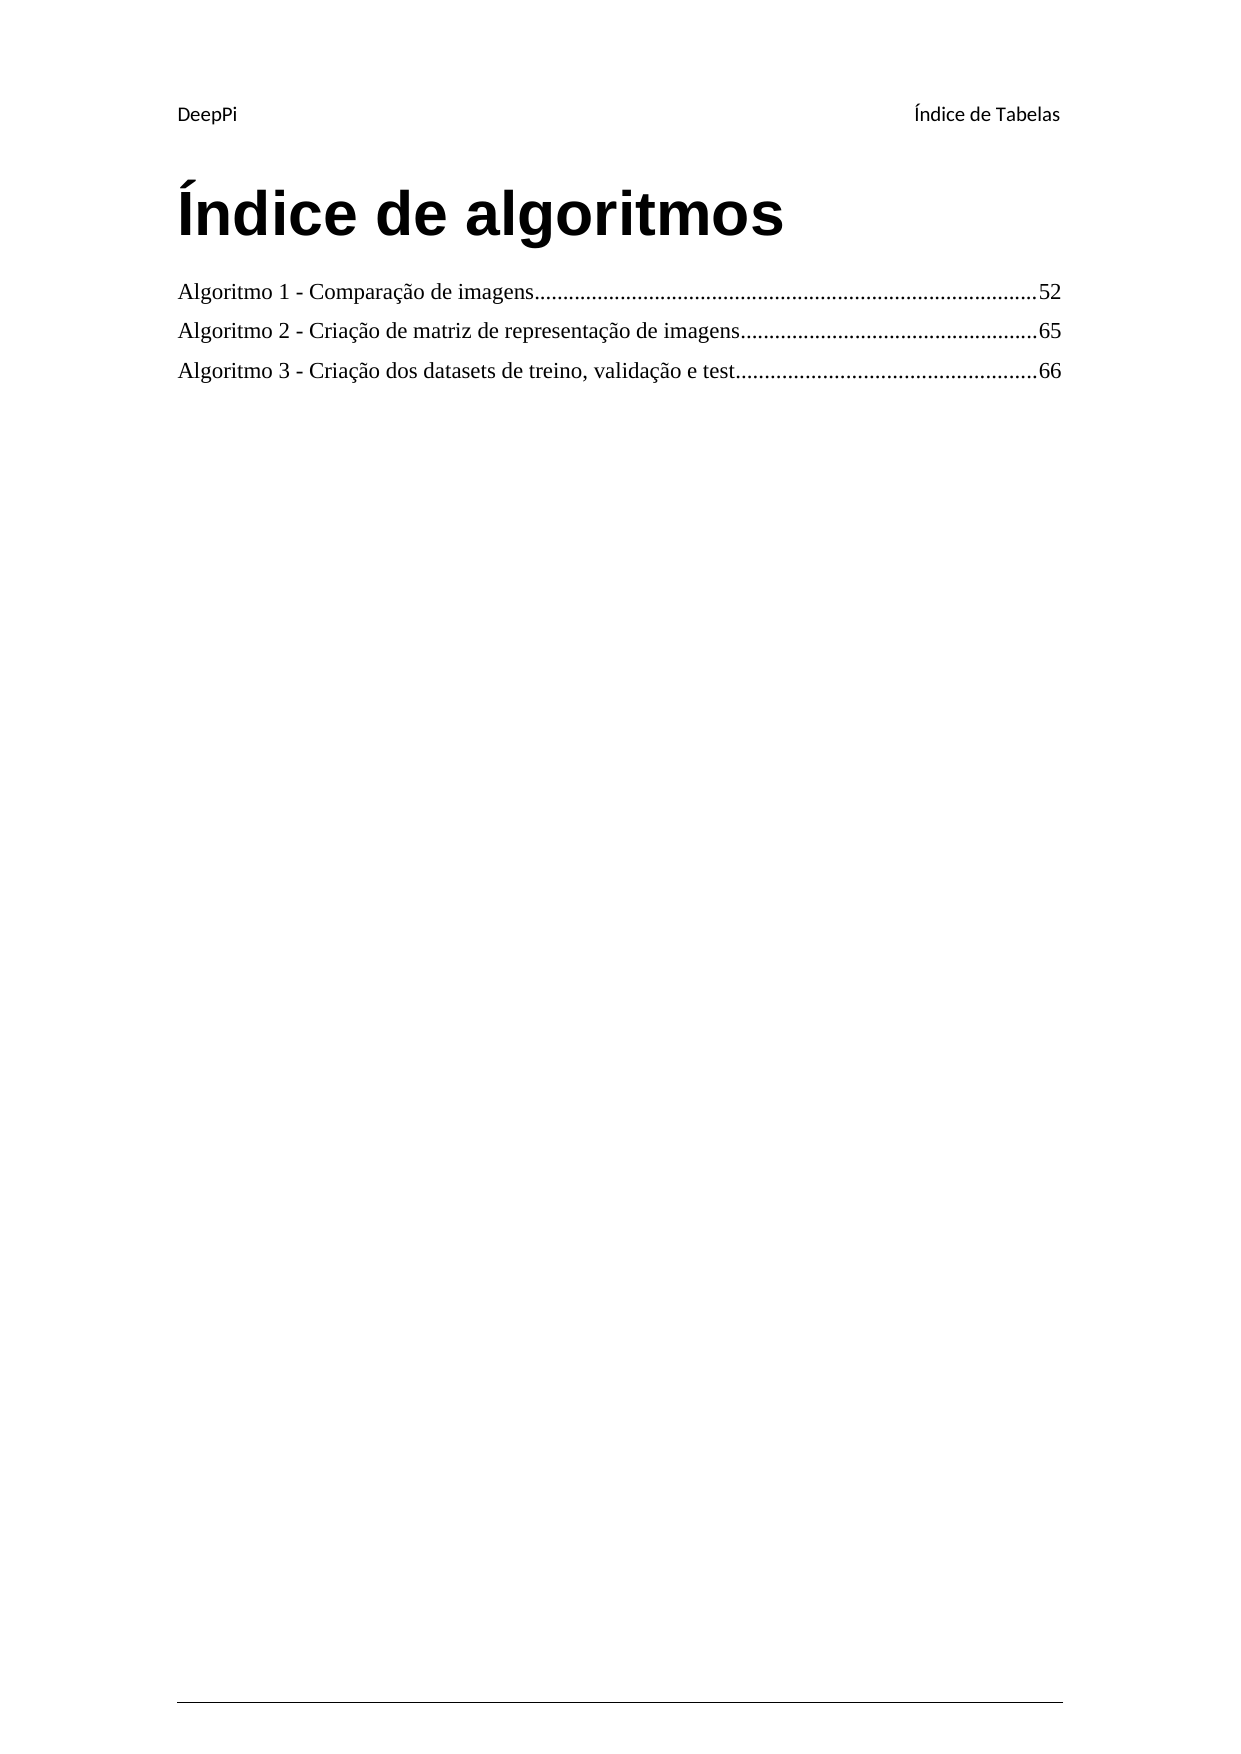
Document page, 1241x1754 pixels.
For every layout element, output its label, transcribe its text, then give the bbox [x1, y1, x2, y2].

text Algoritmo 2 - Criação de matriz de representação de imagens 65 [177, 317, 1063, 344]
text Algoritmo 1 - Comparação de imagens 52 [177, 278, 1063, 304]
title Índice de algoritmos [177, 177, 1063, 249]
text Algoritmo 3 - Criação dos datasets de treino, validação e test 66 [177, 357, 1063, 383]
